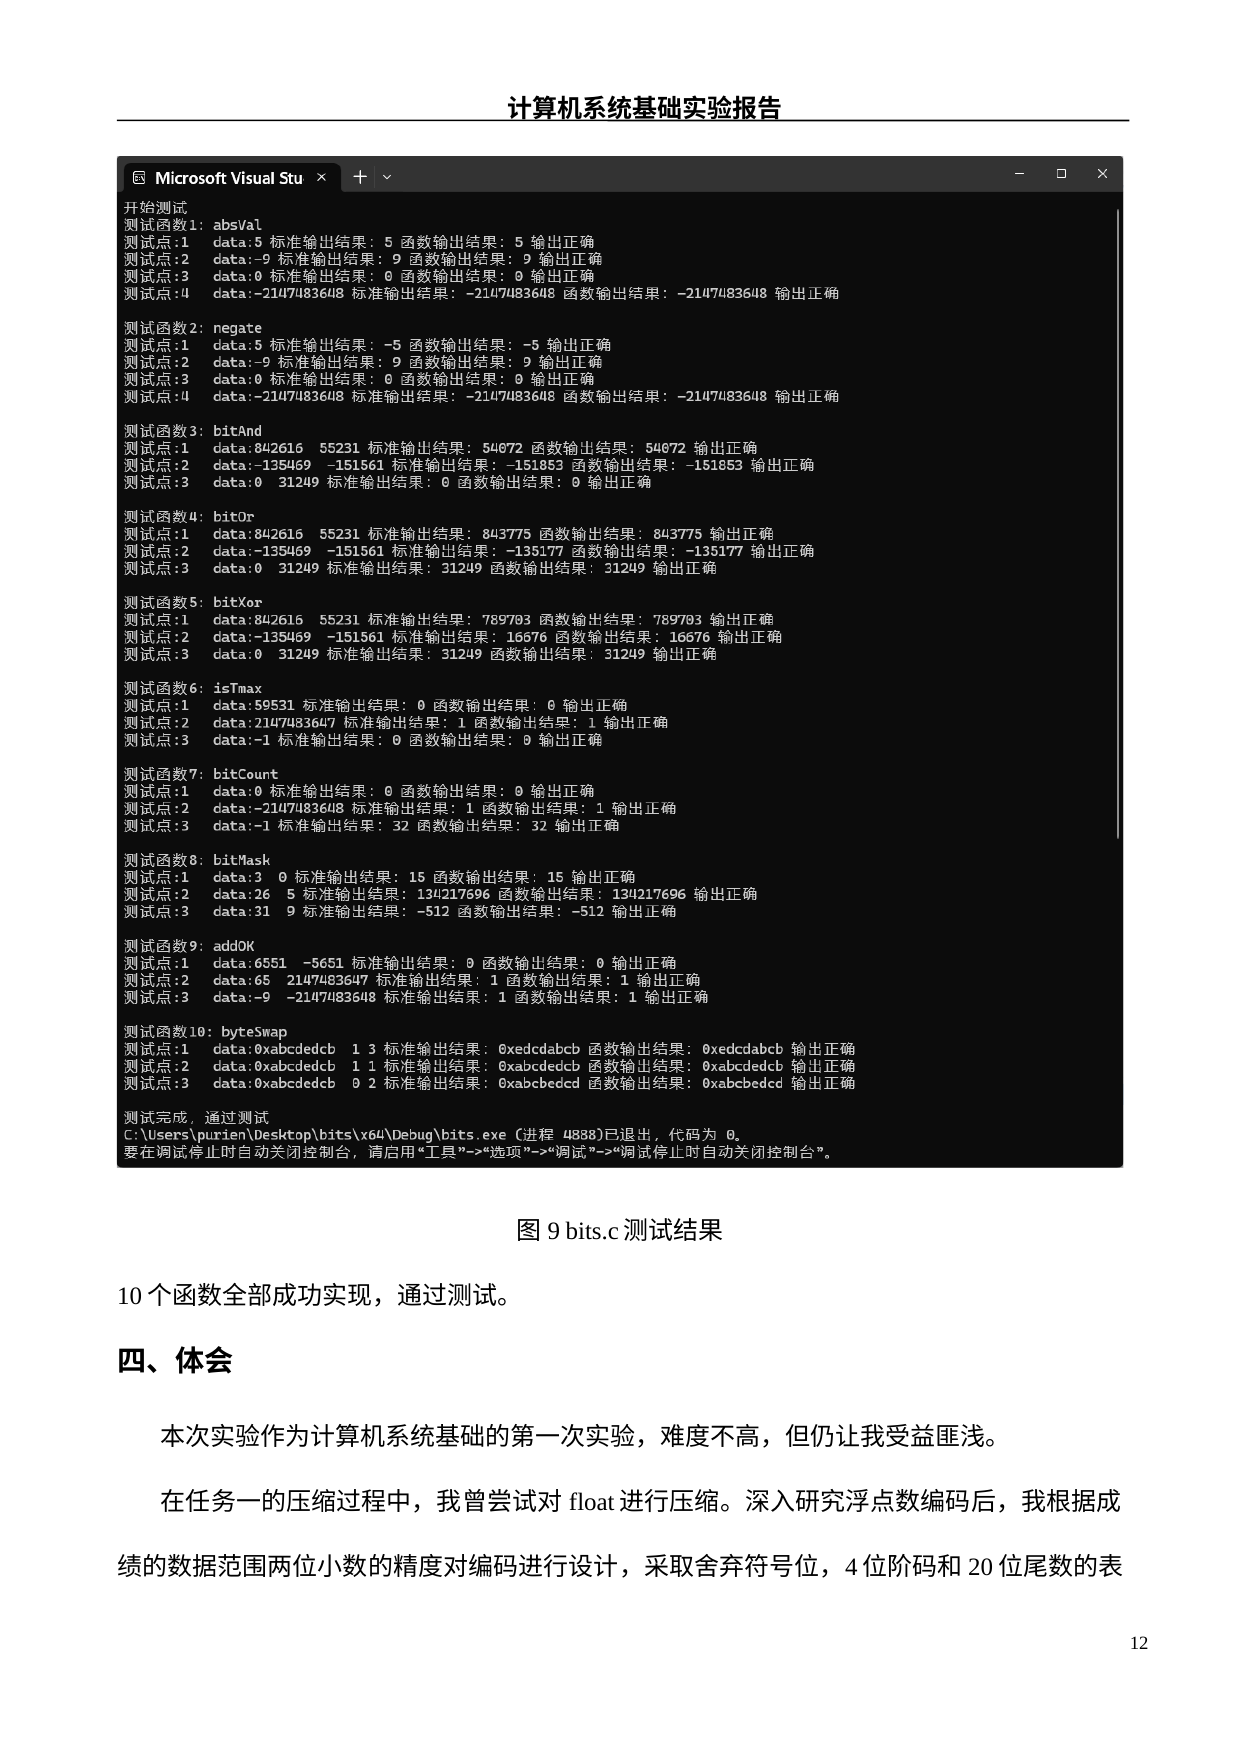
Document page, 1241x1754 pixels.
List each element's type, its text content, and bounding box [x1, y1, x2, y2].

text 本次实验作为计算机系统基础的第一次实验，难度不高，但仍让我受益匪浅。 [117, 1402, 1123, 1467]
text 10个函数全部成功实现，通过测试。 [117, 1261, 1123, 1326]
text 图 9 bits.c测试结果 [117, 1196, 1123, 1261]
text 四、体会 [117, 1326, 1123, 1391]
picture [116, 156, 1124, 1168]
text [117, 1467, 1123, 1597]
